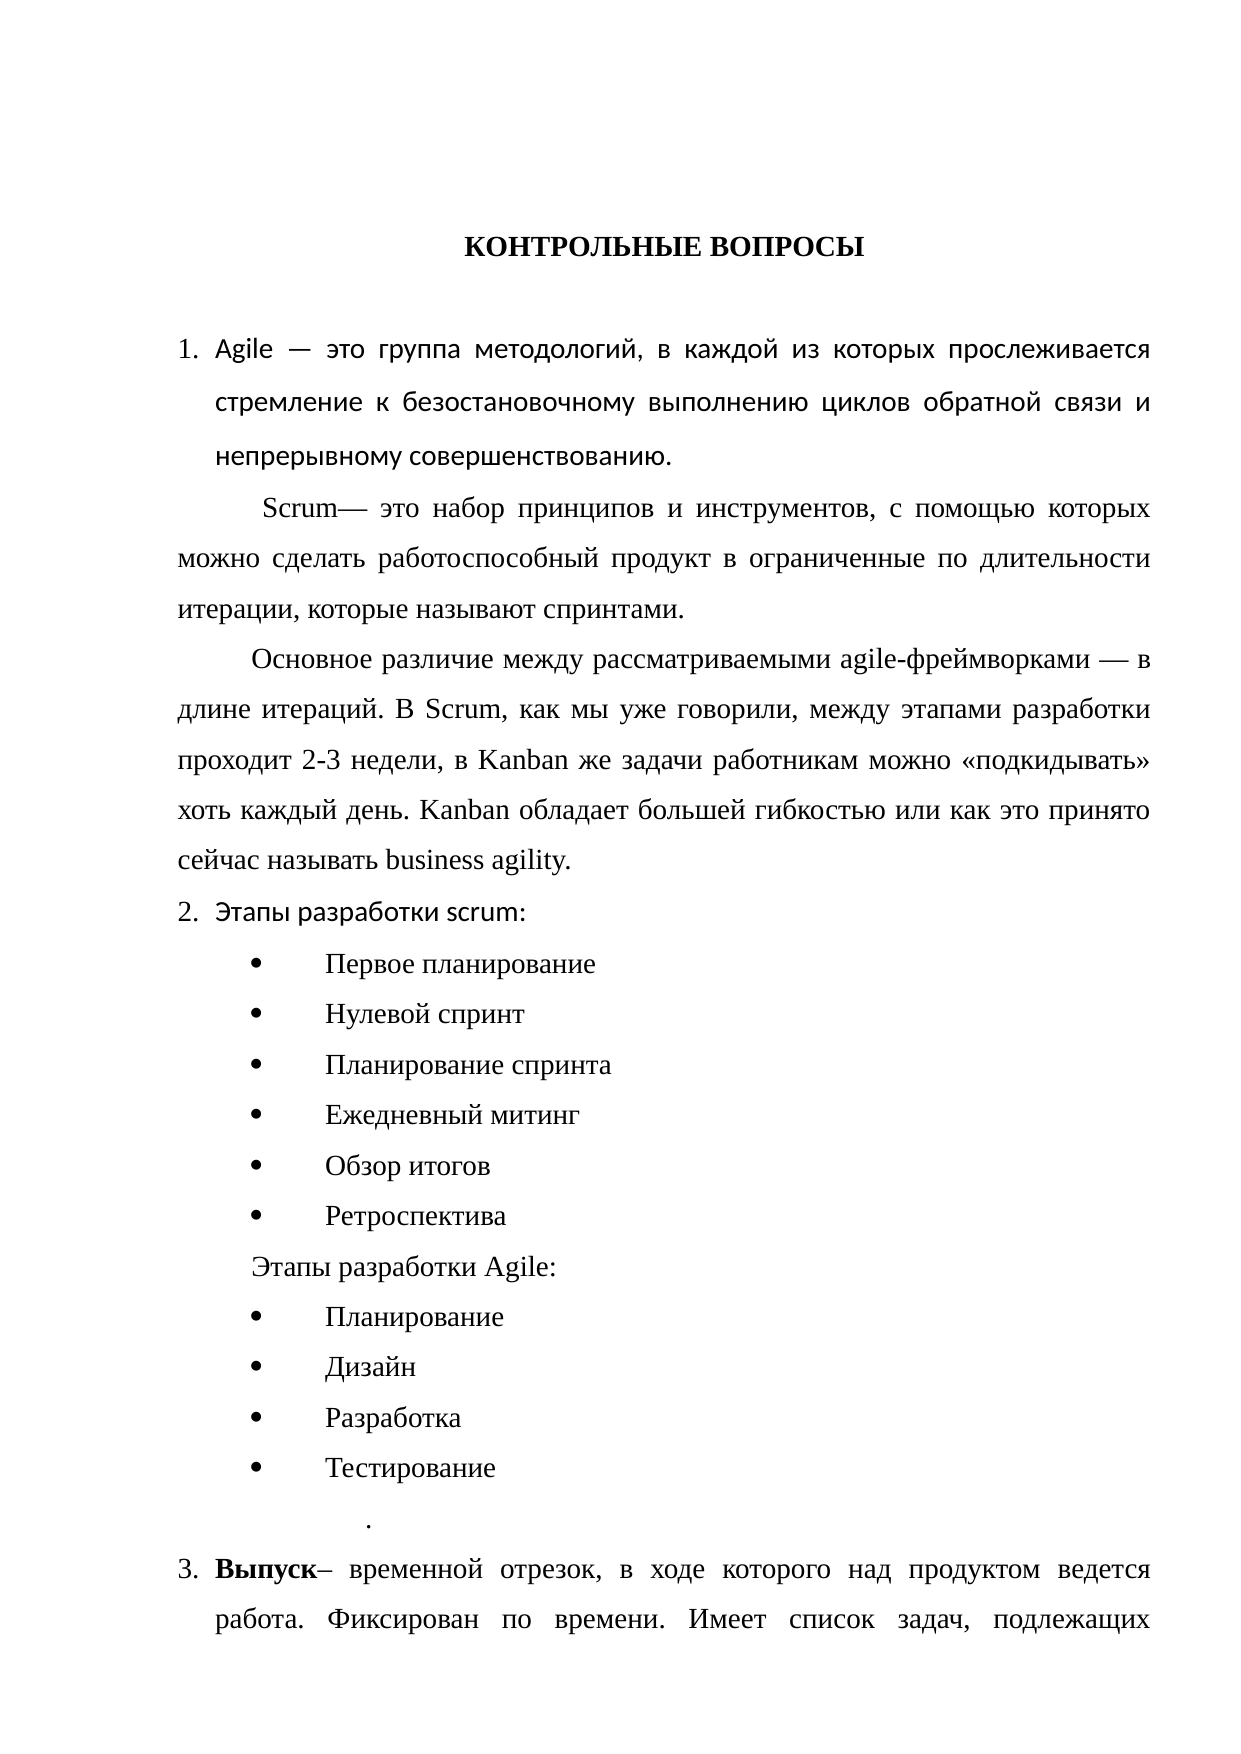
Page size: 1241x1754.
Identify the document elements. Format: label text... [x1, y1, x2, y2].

list Scrum— это набор принципов и инструментов, с помощью которых можно сделать работоспособный продукт в ограниченные по длительности итерации, которые называют спринтами. [177, 490, 1152, 624]
list Этапы разработки scrum: [177, 893, 1152, 928]
list Первое планирование [177, 946, 1152, 980]
list Обзор итогов [177, 1148, 1152, 1182]
list Дизайн [177, 1349, 1152, 1383]
list Этапы разработки Agile: [177, 1249, 1152, 1282]
list Agile — это группа методологий, в каждой из которых прослеживается стремление к безостановочному выполнению циклов обратной связи и непрерывному совершенствованию. [177, 330, 1152, 472]
list Планирование [177, 1299, 1152, 1333]
list КОНТРОЛЬНЫЕ ВОПРОСЫ [177, 229, 1152, 263]
list Ретроспектива [177, 1198, 1152, 1232]
list Разработка [177, 1400, 1152, 1433]
list Планирование спринта [177, 1047, 1152, 1081]
list Тестирование [177, 1450, 1152, 1484]
list . [365, 1501, 1152, 1534]
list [177, 1551, 1152, 1635]
list Нулевой спринт [177, 997, 1152, 1030]
list Основное различие между рассматриваемыми agile-фреймворками — в длине итераций. В Scrum, как мы уже говорили, между этапами разработки проходит 2-3 недели, в Kanban же задачи работникам можно «подкидывать» хоть каждый день. Kanban обладает большей гибкостью или как это принято сейчас называть business agility. [177, 641, 1152, 876]
list Ежедневный митинг [177, 1097, 1152, 1131]
